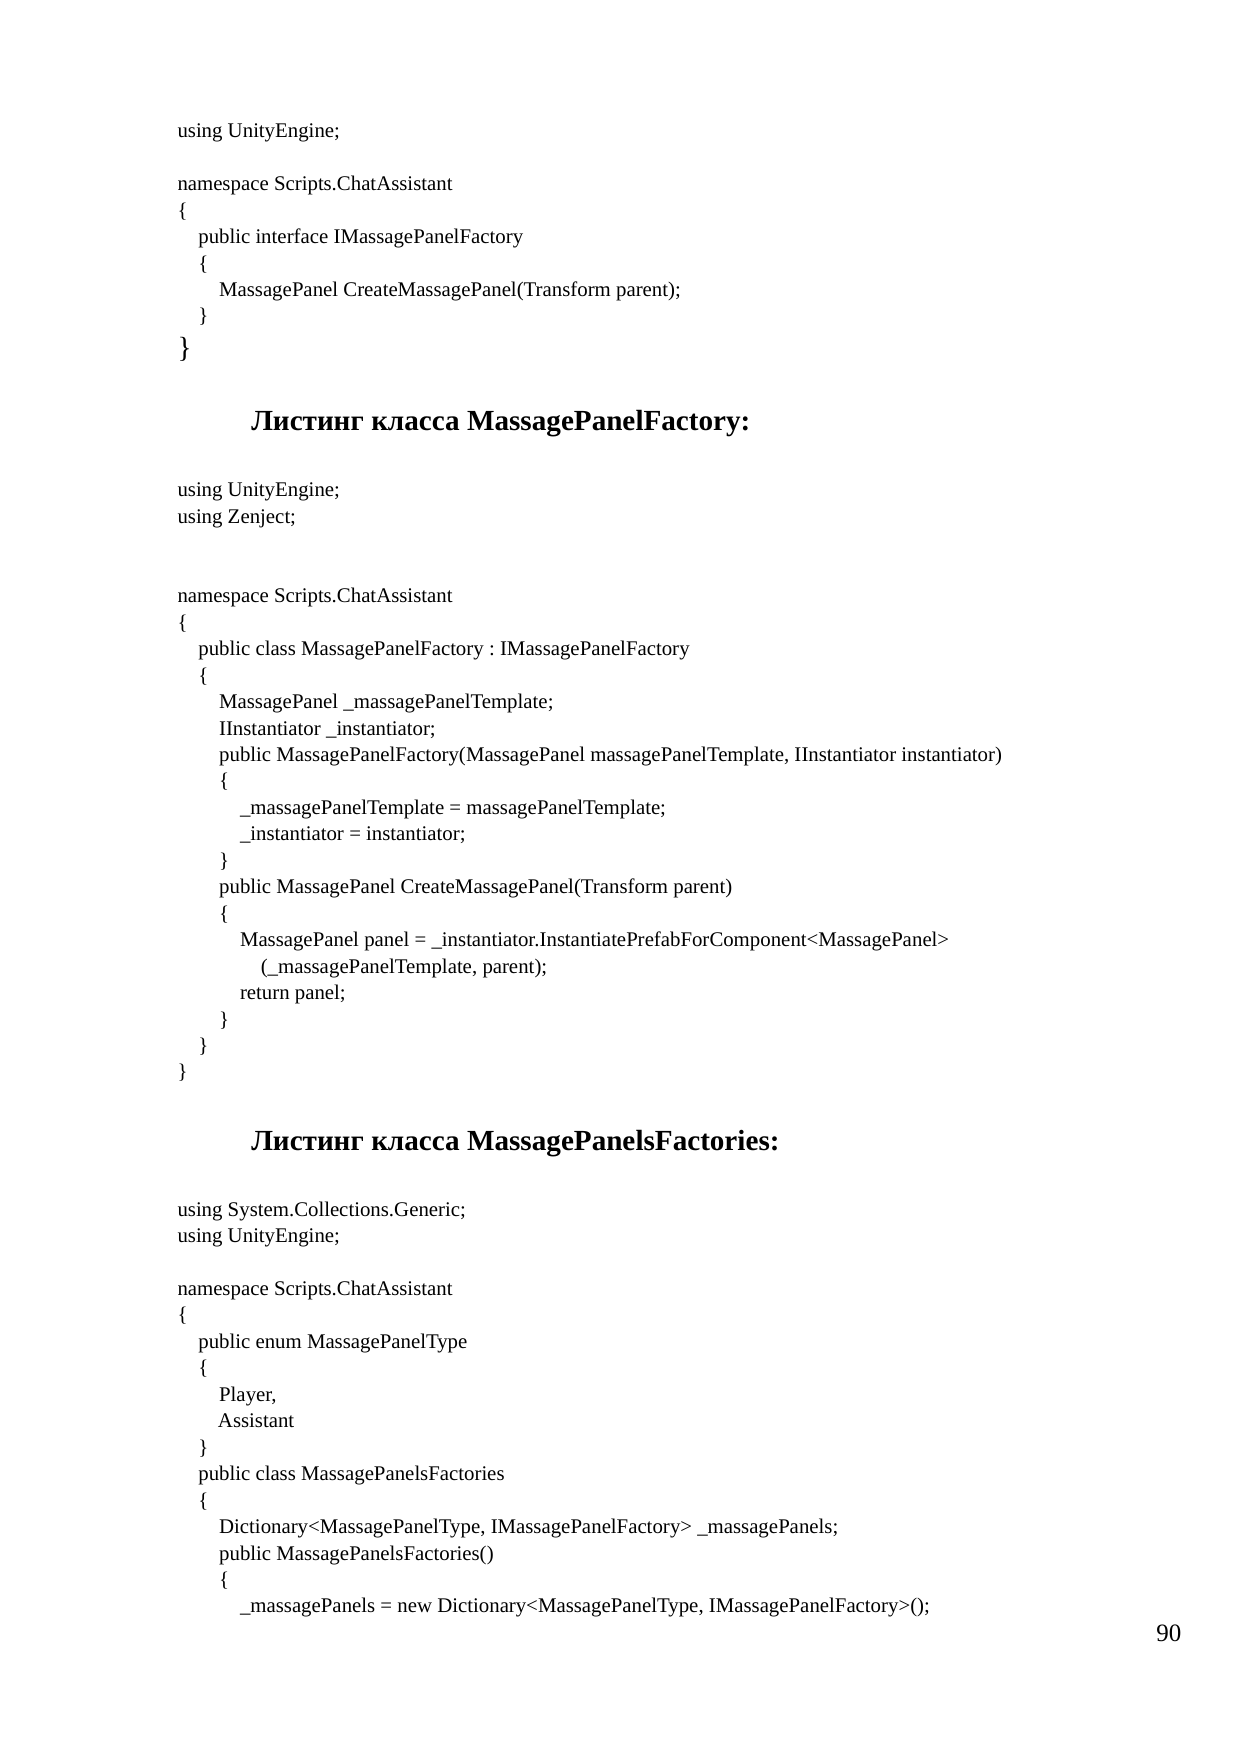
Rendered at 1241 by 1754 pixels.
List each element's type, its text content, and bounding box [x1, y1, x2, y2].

text } [177, 330, 1181, 363]
text using UnityEngine; [177, 477, 1181, 501]
text public interface IMassagePanelFactory [177, 224, 1181, 248]
text { [177, 1355, 1181, 1379]
text Листинг класса MassagePanelsFactories: [177, 1123, 1181, 1156]
text } [177, 303, 1181, 327]
text } [177, 1033, 1181, 1057]
text IInstantiator _instantiator; [177, 715, 1181, 739]
text { [177, 1302, 1181, 1326]
text Assistant [177, 1408, 1181, 1432]
text { [177, 197, 1181, 222]
text { [177, 901, 1181, 925]
text Player, [177, 1382, 1181, 1406]
text namespace Scripts.ChatAssistant [177, 583, 1181, 607]
text public class MassagePanelsFactories [177, 1461, 1181, 1485]
text } [177, 848, 1181, 872]
text (_massagePanelTemplate, parent); [177, 953, 1181, 978]
text _massagePanelTemplate = massagePanelTemplate; [177, 795, 1181, 819]
text { [177, 662, 1181, 687]
text using System.Collections.Generic; [177, 1196, 1181, 1221]
text public MassagePanelsFactories() [177, 1540, 1181, 1564]
text public MassagePanel CreateMassagePanel(Transform parent) [177, 874, 1181, 898]
text MassagePanel CreateMassagePanel(Transform parent); [177, 277, 1181, 301]
text { [177, 250, 1181, 274]
text return panel; [177, 980, 1181, 1004]
text { [177, 1567, 1181, 1591]
text MassagePanel panel = _instantiator.InstantiatePrefabForComponent<MassagePanel> [177, 927, 1181, 951]
text _instantiator = instantiator; [177, 821, 1181, 845]
text namespace Scripts.ChatAssistant [177, 171, 1181, 195]
text using UnityEngine; [177, 1223, 1181, 1247]
text { [177, 1487, 1181, 1512]
text _massagePanels = new Dictionary<MassagePanelType, IMassagePanelFactory>(); [177, 1593, 1181, 1617]
text using UnityEngine; [177, 118, 1181, 142]
text public class MassagePanelFactory : IMassagePanelFactory [177, 636, 1181, 660]
text { [177, 609, 1181, 634]
text Листинг класса MassagePanelFactory: [177, 403, 1181, 437]
text } [177, 1006, 1181, 1031]
text { [177, 768, 1181, 792]
text using Zenject; [177, 504, 1181, 528]
text Dictionary<MassagePanelType, IMassagePanelFactory> _massagePanels; [177, 1514, 1181, 1538]
text public MassagePanelFactory(MassagePanel massagePanelTemplate, IInstantiator instantiator) [177, 742, 1181, 766]
text MassagePanel _massagePanelTemplate; [177, 689, 1181, 713]
text namespace Scripts.ChatAssistant [177, 1276, 1181, 1300]
text } [177, 1059, 1181, 1083]
text } [177, 1434, 1181, 1459]
text public enum MassagePanelType [177, 1329, 1181, 1353]
